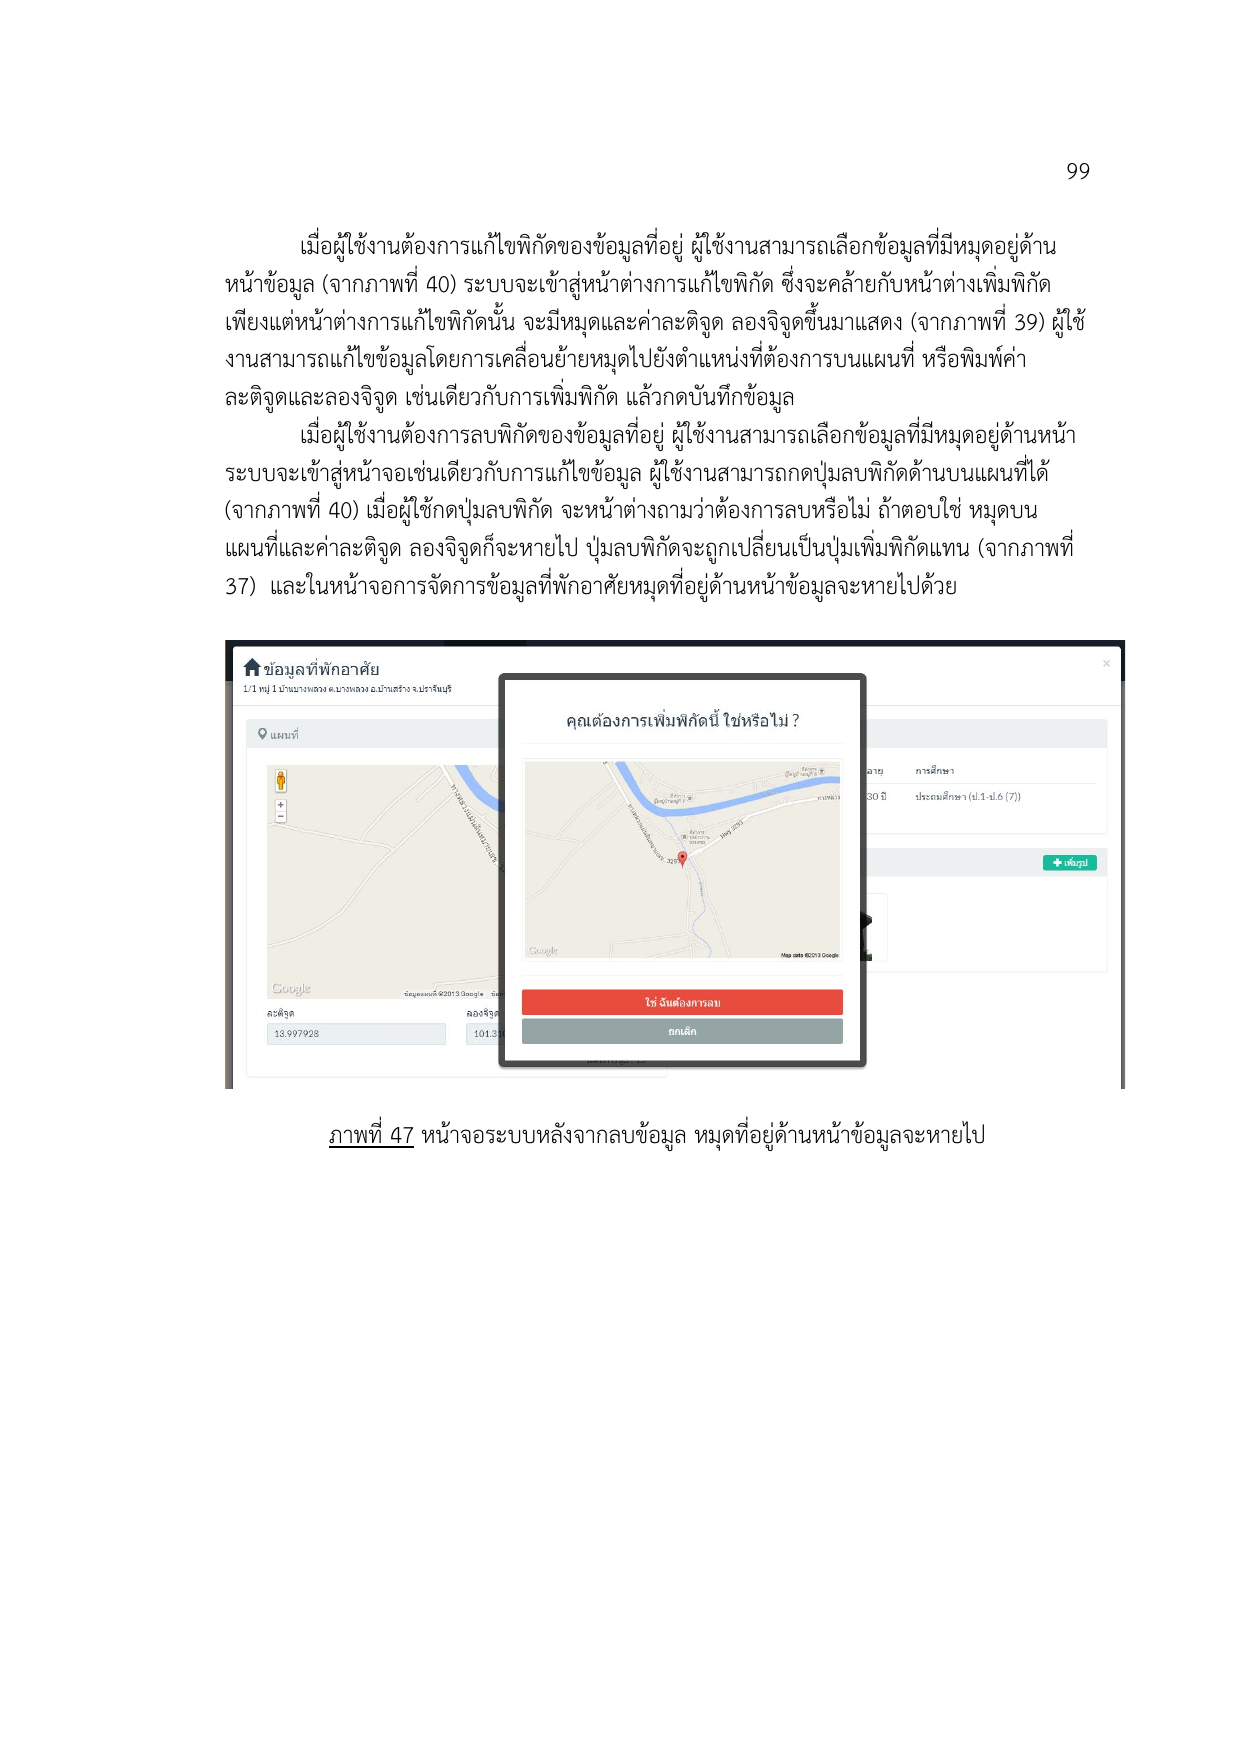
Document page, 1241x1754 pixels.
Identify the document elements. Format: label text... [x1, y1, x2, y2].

picture [225, 640, 1125, 1089]
subtitle ภาพที่ 47 หน้าจอระบบหลังจากลบข้อมูล หมุดที่อยู่ด้านหน้าข้อมูลจะหายไป [225, 1114, 1090, 1152]
text เมื่อผู้ใช้งานต้องการลบพิกัดของข้อมูลที่อยู่ ผู้ใช้งานสามารถเลือกข้อมูลที่มีหมุดอยู่ด้านหน้า ระบบจะเข้าสู่หน้าจอเช่นเดียวกับการแก้ไขข้อมูล ผู้ใช้งานสามารถกดปุ่มลบพิกัดด้านบนแผนที่ได้ (จากภาพที่ 40) เมื่อผู้ใช้กดปุ่มลบพิกัด จะหน้าต่างถามว่าต้องการลบหรือไม่ ถ้าตอบใช่ หมุดบนแผนที่และค่าละติจูด ลองจิจูดก็จะหายไป ปุ่มลบพิกัดจะถูกเปลี่ยนเป็นปุ่มเพิ่มพิกัดแทน (จากภาพที่ 37) และในหน้าจอการจัดการข้อมูลที่พักอาศัยหมุดที่อยู่ด้านหน้าข้อมูลจะหายไปด้วย [225, 414, 1090, 602]
text เมื่อผู้ใช้งานต้องการแก้ไขพิกัดของข้อมูลที่อยู่ ผู้ใช้งานสามารถเลือกข้อมูลที่มีหมุดอยู่ด้านหน้าข้อมูล (จากภาพที่ 40) ระบบจะเข้าสู่หน้าต่างการแก้ไขพิกัด ซึ่งจะคล้ายกับหน้าต่างเพิ่มพิกัด เพียงแต่หน้าต่างการแก้ไขพิกัดนั้น จะมีหมุดและค่าละติจูด ลองจิจูดขึ้นมาแสดง (จากภาพที่ 39) ผู้ใช้งานสามารถแก้ไขข้อมูลโดยการเคลื่อนย้ายหมุดไปยังตำแหน่งที่ต้องการบนแผนที่ หรือพิมพ์ค่าละติจูดและลองจิจูด เช่นเดียวกับการเพิ่มพิกัด แล้วกดบันทึกข้อมูล [225, 225, 1090, 414]
